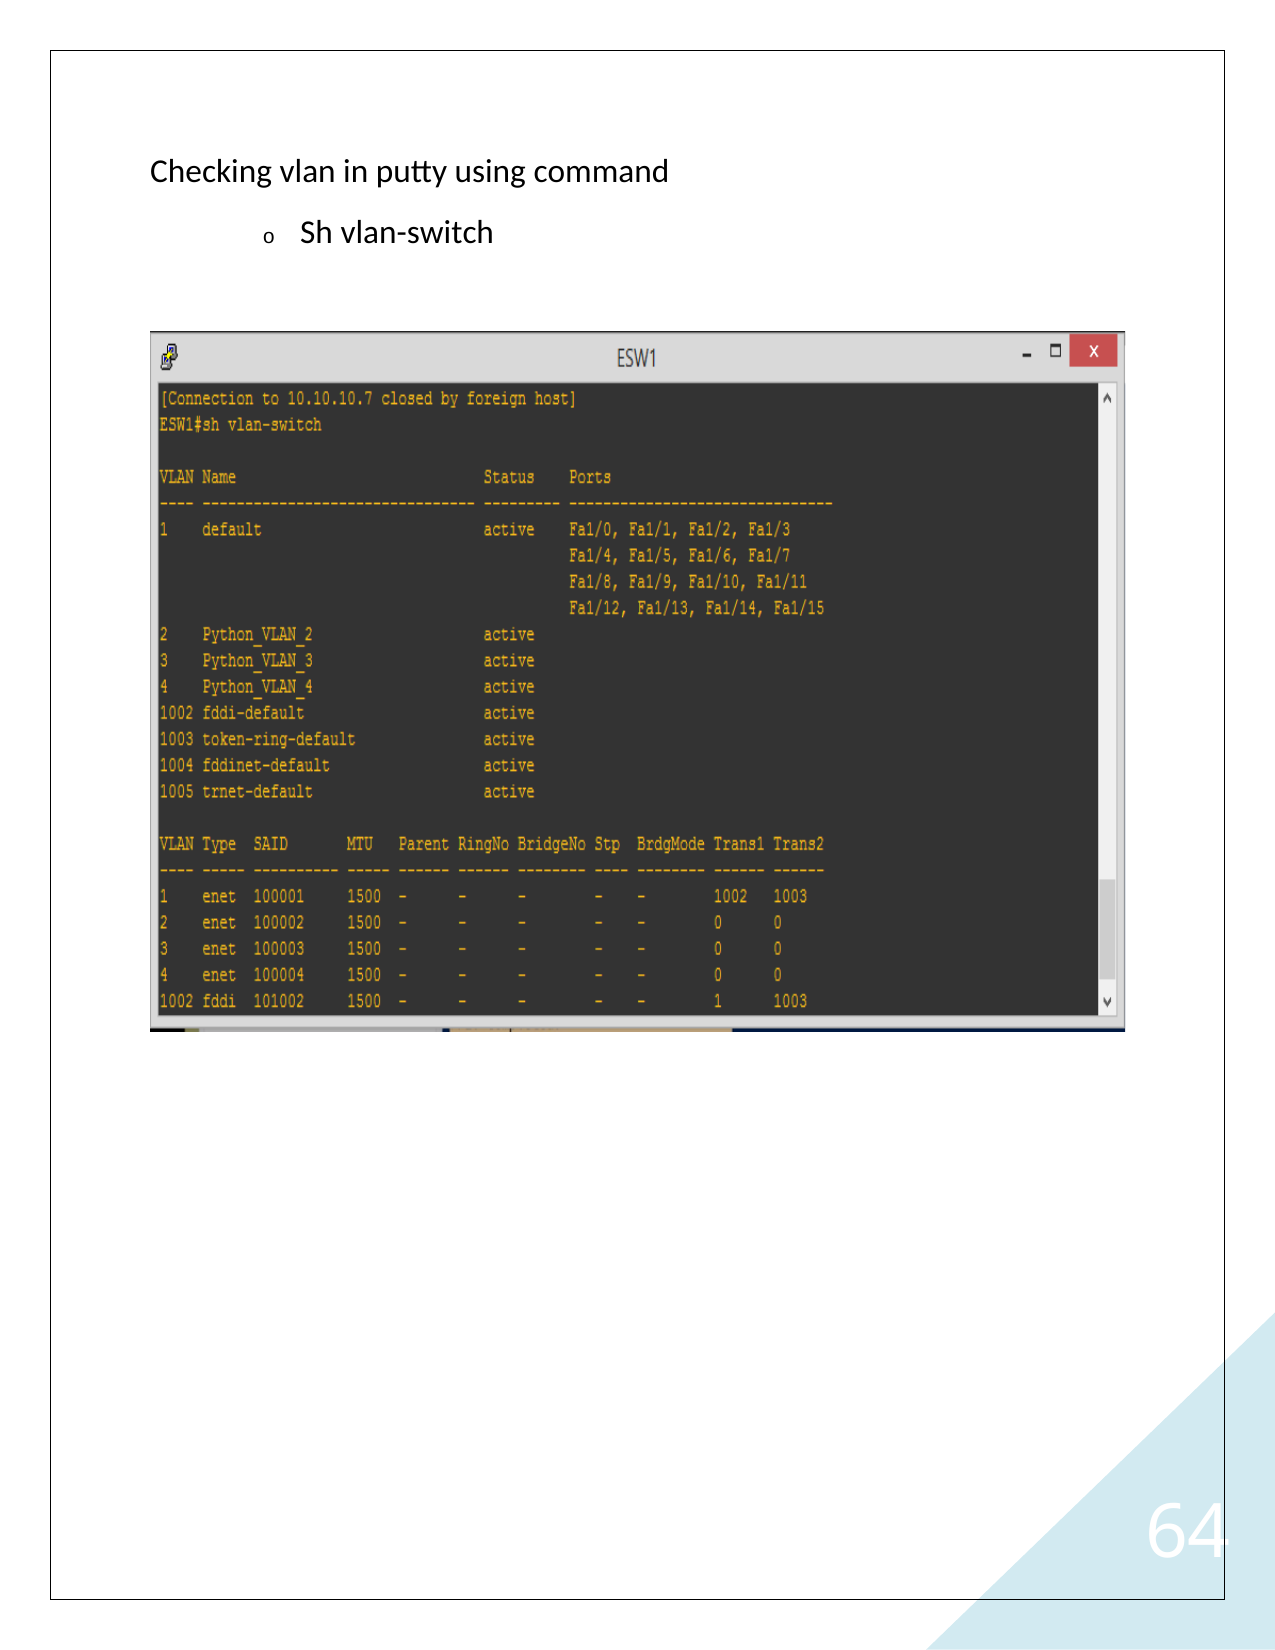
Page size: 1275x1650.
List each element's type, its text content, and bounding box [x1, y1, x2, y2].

picture [150, 331, 1125, 1032]
list Sh vlan-switch [262, 211, 1125, 251]
text Checking vlan in putty using command [150, 150, 1125, 191]
